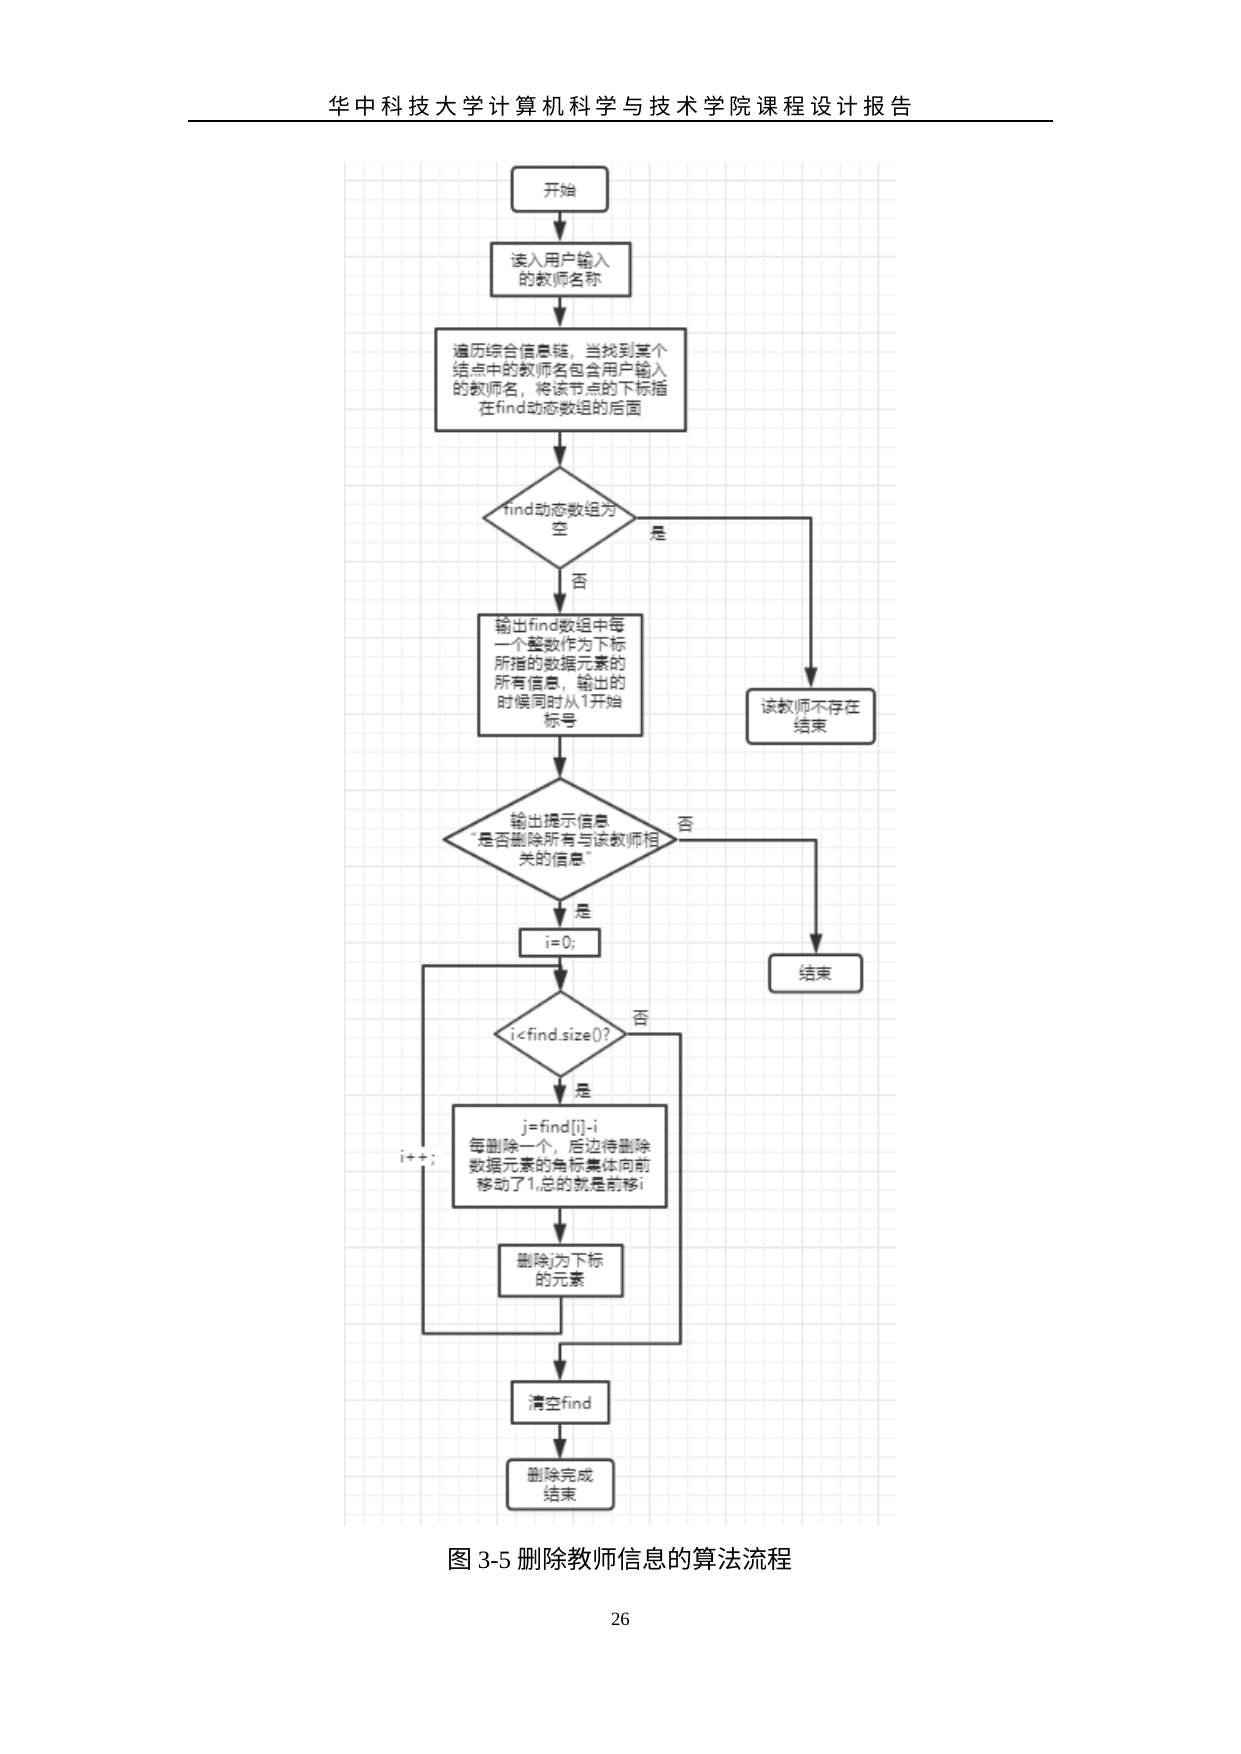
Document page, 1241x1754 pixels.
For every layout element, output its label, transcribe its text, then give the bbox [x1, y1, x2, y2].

text 图3-5 删除教师信息的算法流程 [187, 1539, 1053, 1575]
picture [344, 162, 897, 1525]
